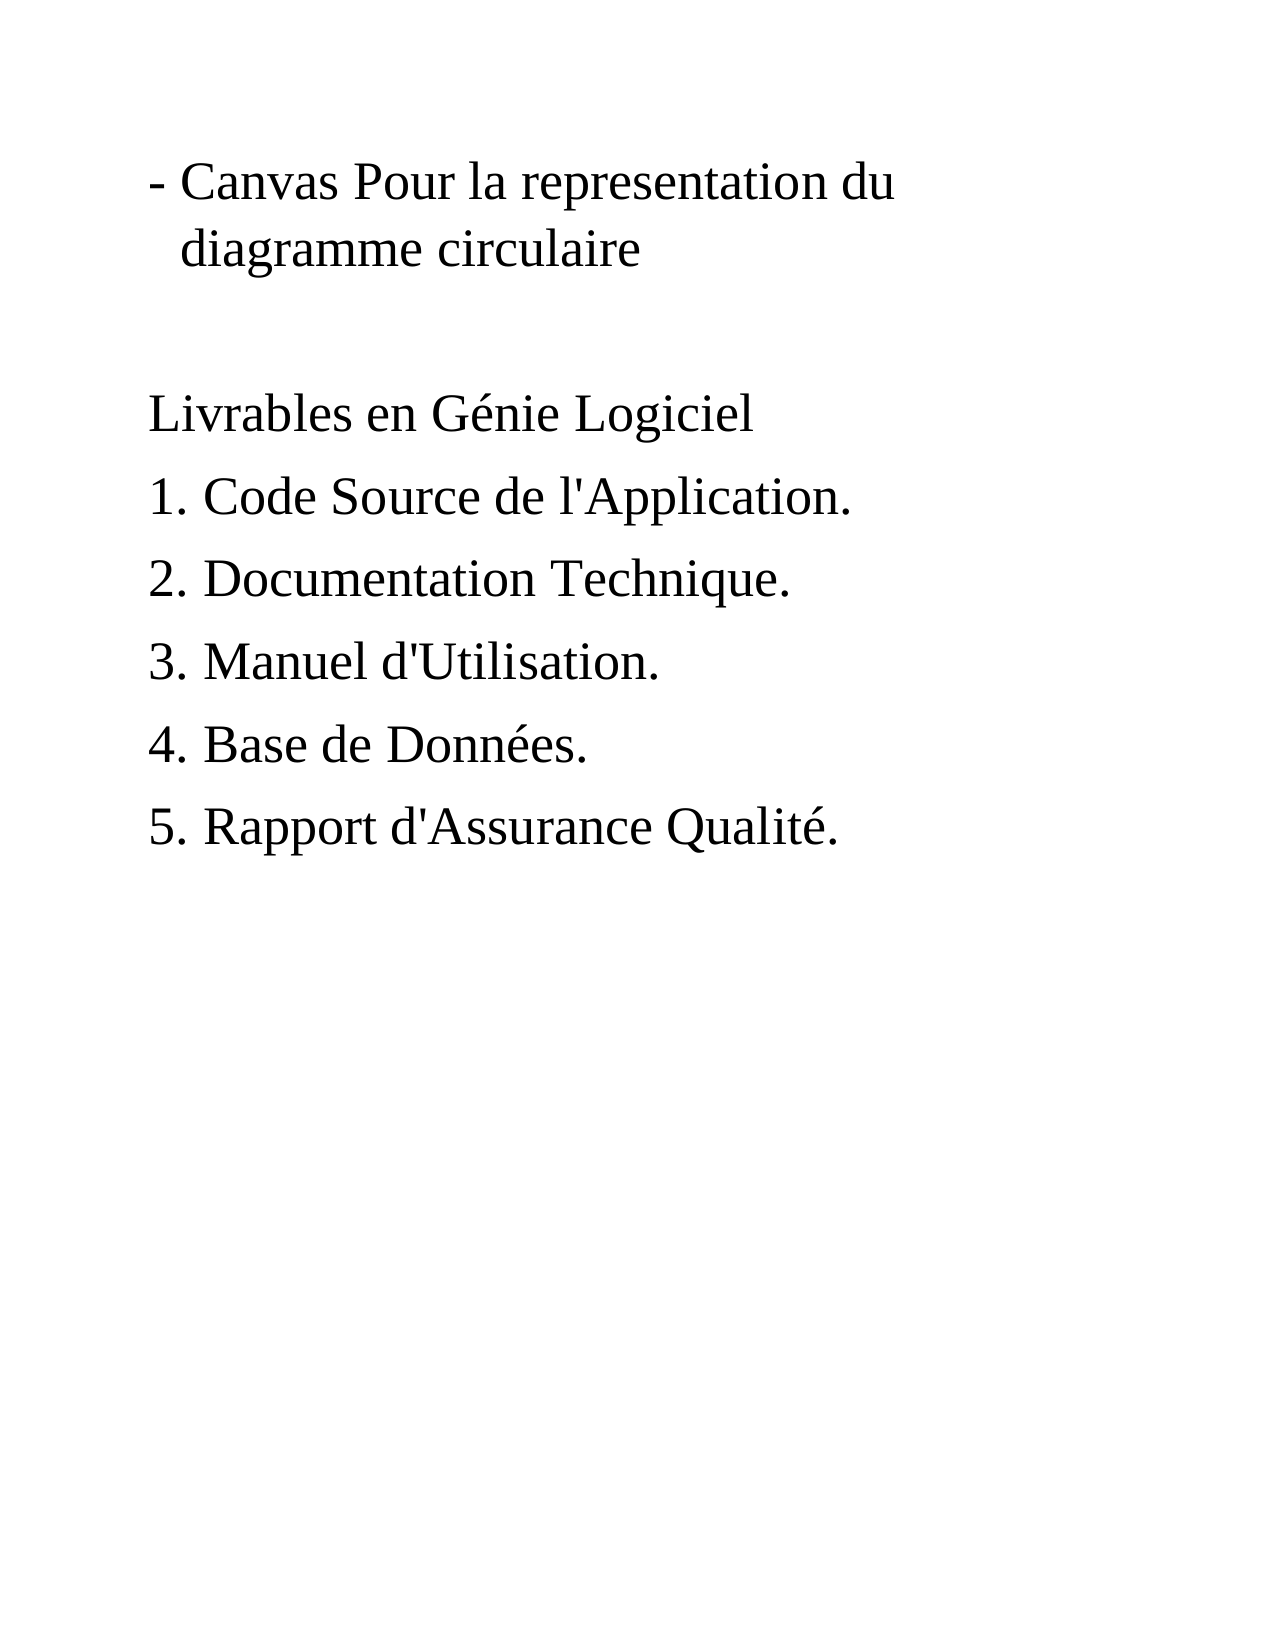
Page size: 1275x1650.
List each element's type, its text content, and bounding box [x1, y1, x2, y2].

list Manuel d'Utilisation. [148, 629, 1124, 691]
list Documentation Technique. [148, 546, 1124, 608]
list Rapport d'Assurance Qualité. [148, 794, 1124, 856]
text Livrables en Génie Logiciel [148, 381, 1124, 443]
list Code Source de l'Application. [148, 464, 1124, 526]
list Base de Données. [148, 711, 1124, 774]
list Canvas Pour la representation du diagramme circulaire [148, 149, 1124, 278]
